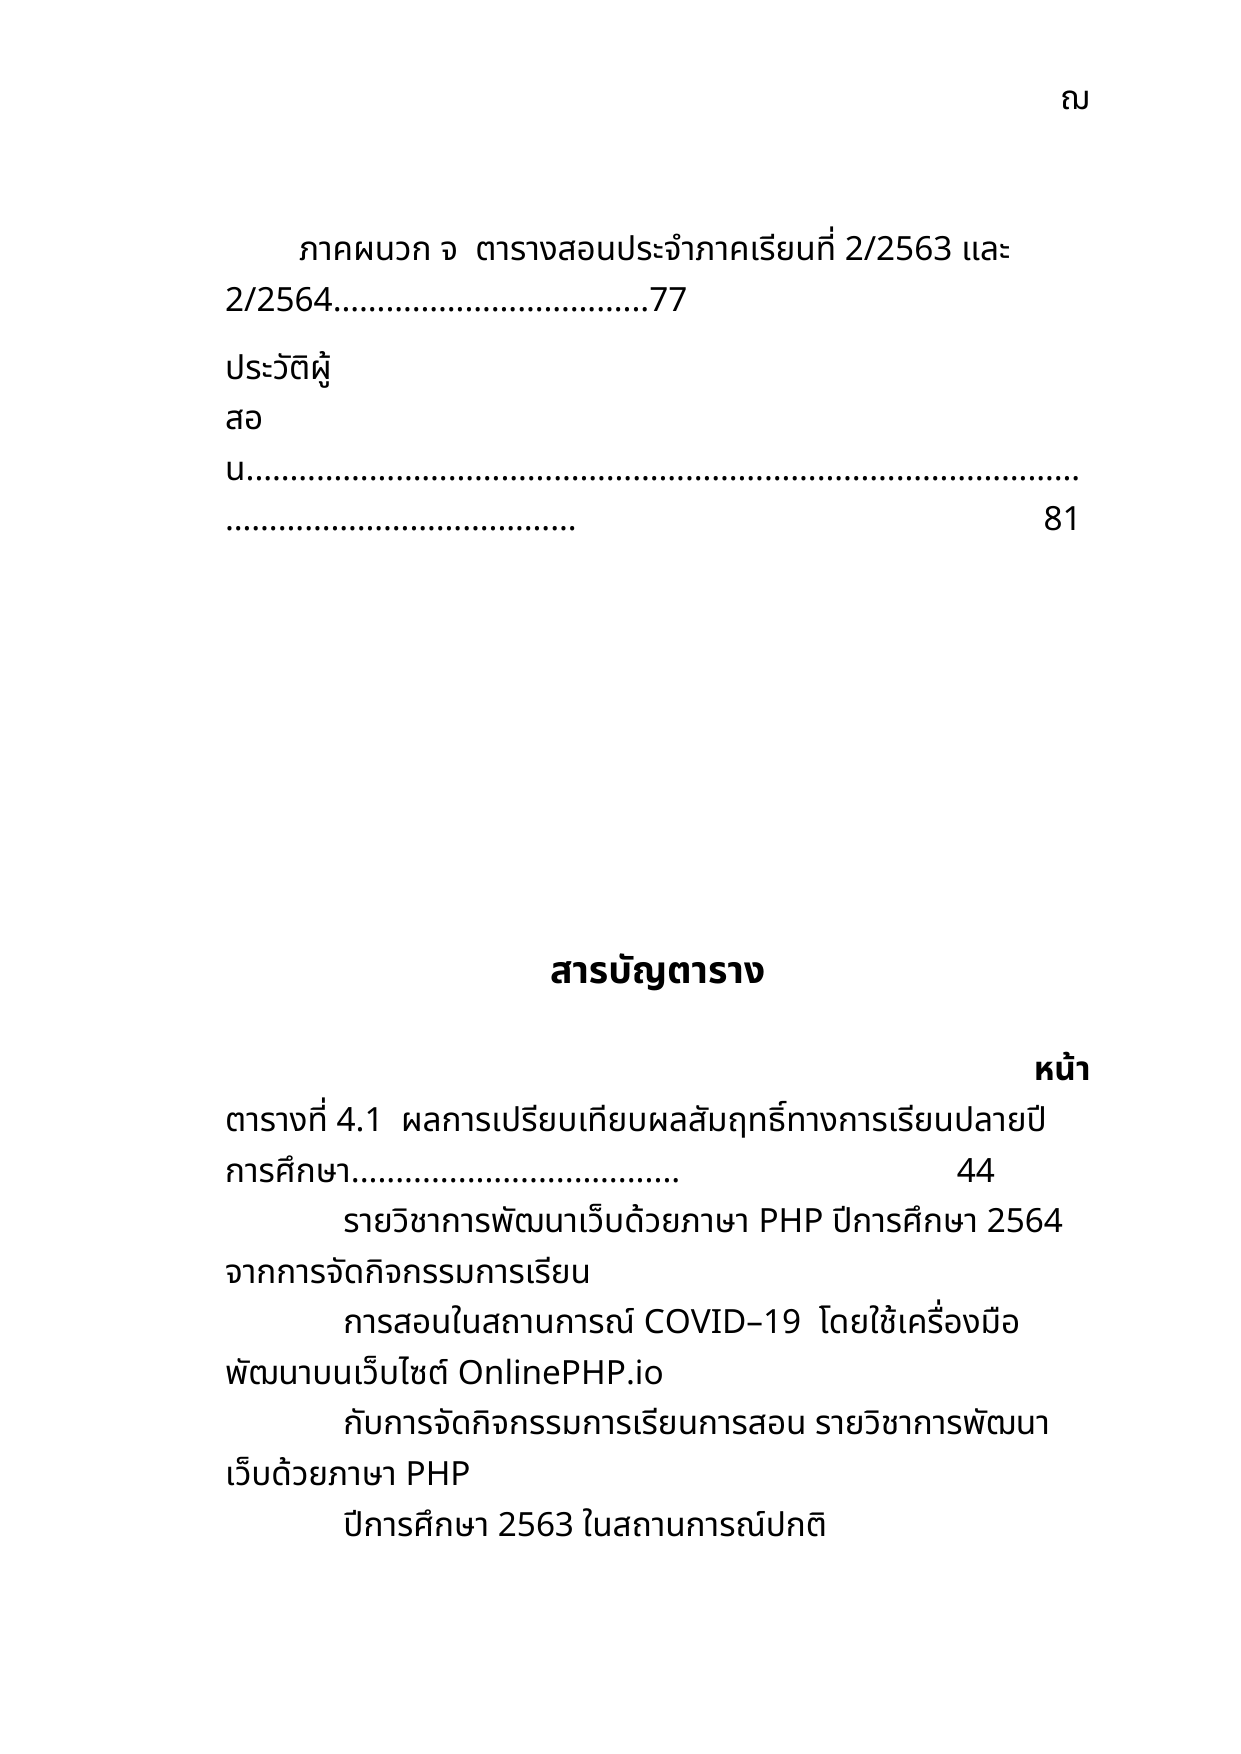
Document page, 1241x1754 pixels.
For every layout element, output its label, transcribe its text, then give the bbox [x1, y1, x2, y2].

text กับการจัดกิจกรรมการเรียนการสอน รายวิชาการพัฒนาเว็บด้วยภาษา PHP [225, 1399, 1090, 1500]
text ภาคผนวก จ ตารางสอนประจำภาคเรียนที่ 2/2563 และ 2/2564……………………………...77 [225, 225, 1090, 321]
text รายวิชาการพัฒนาเว็บด้วยภาษา PHP ปีการศึกษา 2564 จากการจัดกิจกรรมการเรียน [225, 1197, 1090, 1298]
text การสอนในสถานการณ์ COVID–19 โดยใช้เครื่องมือพัฒนาบนเว็บไซต์ OnlinePHP.io [225, 1298, 1090, 1399]
text สารบัญตาราง [225, 943, 1090, 1000]
text ปีการศึกษา 2563 ในสถานการณ์ปกติ [225, 1500, 1090, 1551]
text ประวัติผู้สอน..…………………………………………………………………………………………………………….……… 81 [225, 344, 1090, 541]
text ตารางที่ 4.1 ผลการเปรียบเทียบผลสัมฤทธิ์ทางการเรียนปลายปีการศึกษา..........................…........ 44 [225, 1096, 1090, 1197]
text หน้า [225, 1045, 1090, 1096]
